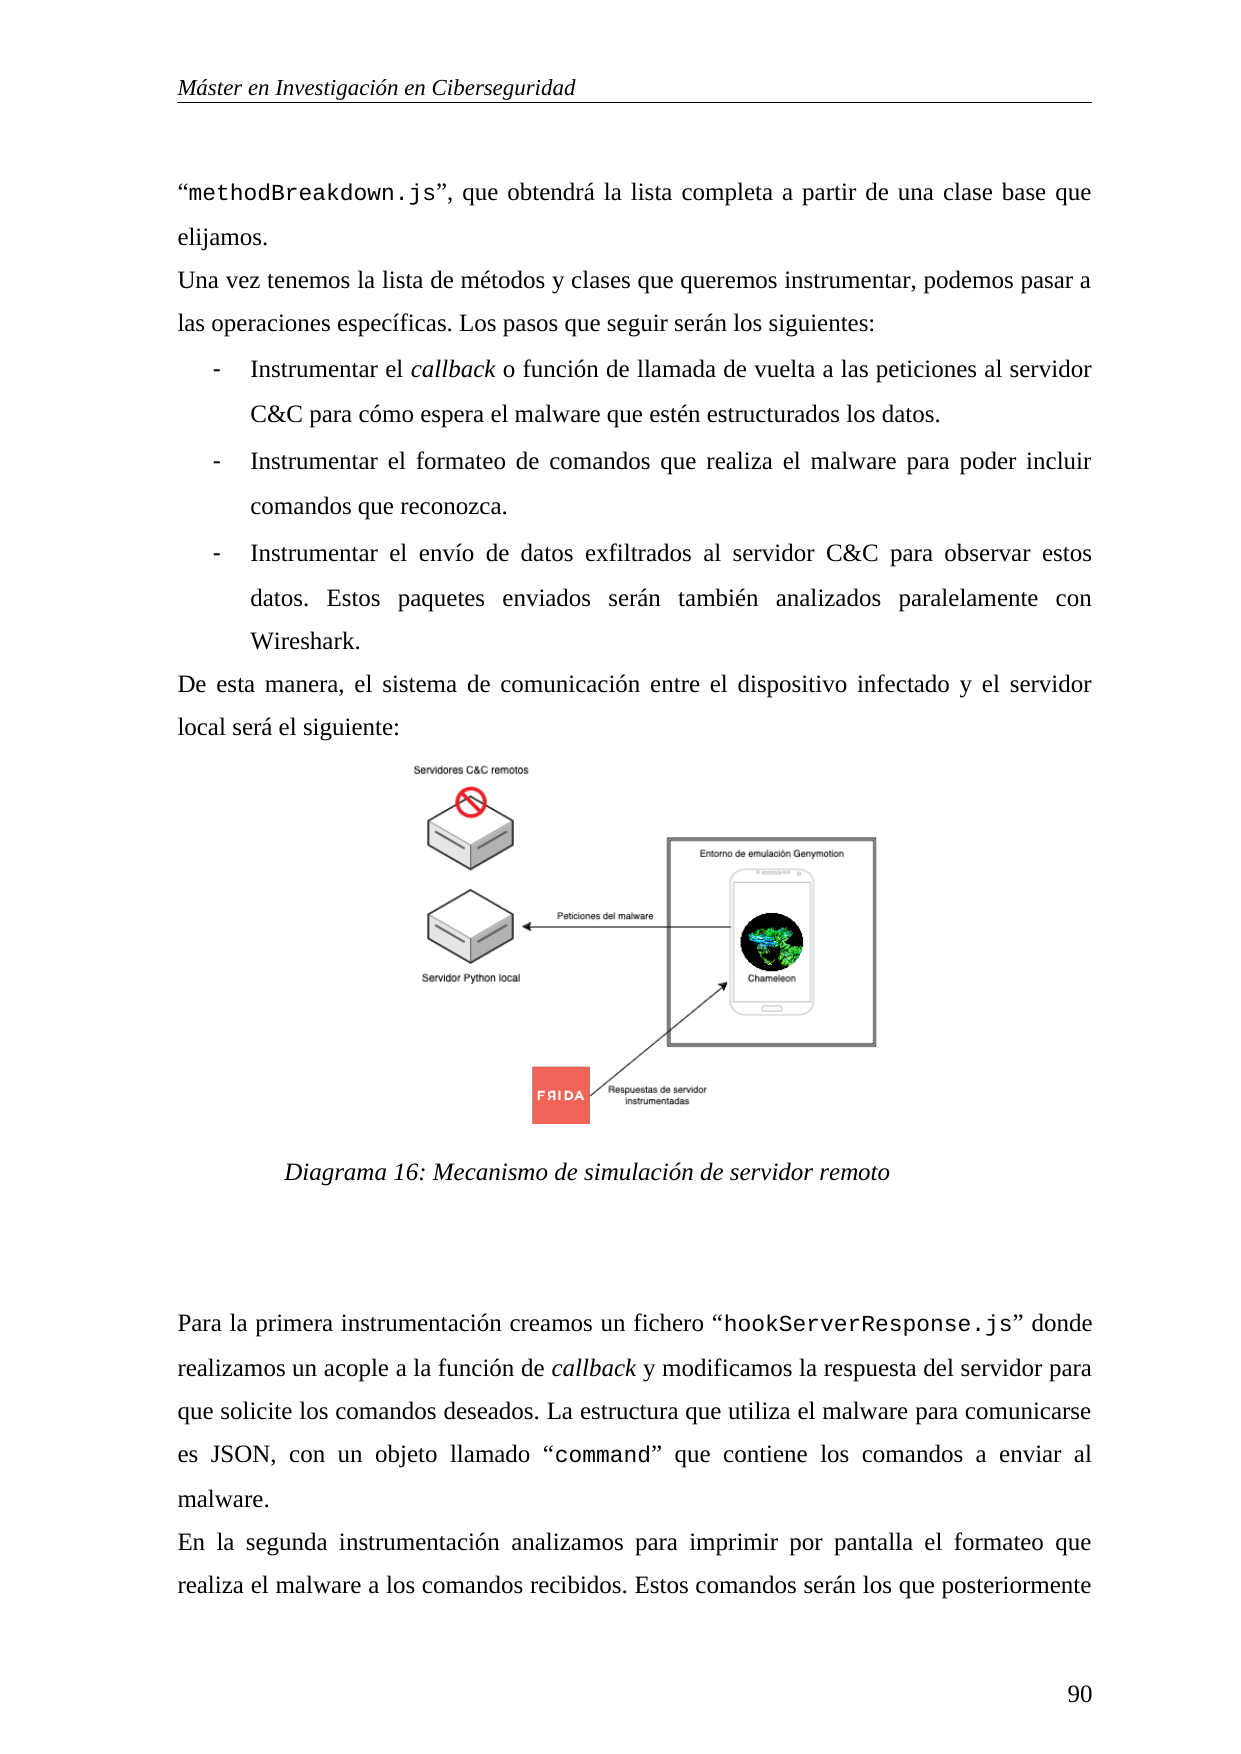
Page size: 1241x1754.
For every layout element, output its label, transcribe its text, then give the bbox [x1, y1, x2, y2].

list Instrumentar el callback o función de llamada de vuelta a las peticiones al servidor C&C para cómo espera el malware que estén estructurados los datos. [213, 351, 1092, 428]
list Instrumentar el formateo de comandos que realiza el malware para poder incluir comandos que reconozca. [213, 443, 1092, 520]
picture [393, 755, 877, 1124]
list Instrumentar el envío de datos exfiltrados al servidor C&C para observar estos datos. Estos paquetes enviados serán también analizados paralelamente con Wireshark. [213, 534, 1092, 654]
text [177, 1527, 1092, 1599]
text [177, 177, 1092, 251]
text De esta manera, el sistema de comunicación entre el dispositivo infectado y el servidor local será el siguiente: [177, 669, 1092, 741]
text Una vez tenemos la lista de métodos y clases que queremos instrumentar, podemos pasar a las operaciones específicas. Los pasos que seguir serán los siguientes: [177, 265, 1092, 337]
text Para la primera instrumentación creamos un fichero “hookServerResponse.js” donde realizamos un acople a la función de callback y modificamos la respuesta del servidor para que solicite los comandos deseados. La estructura que utiliza el malware para comunicarse es JSON, con un objeto llamado “command” que contiene los comandos a enviar al malware. [177, 1308, 1092, 1513]
